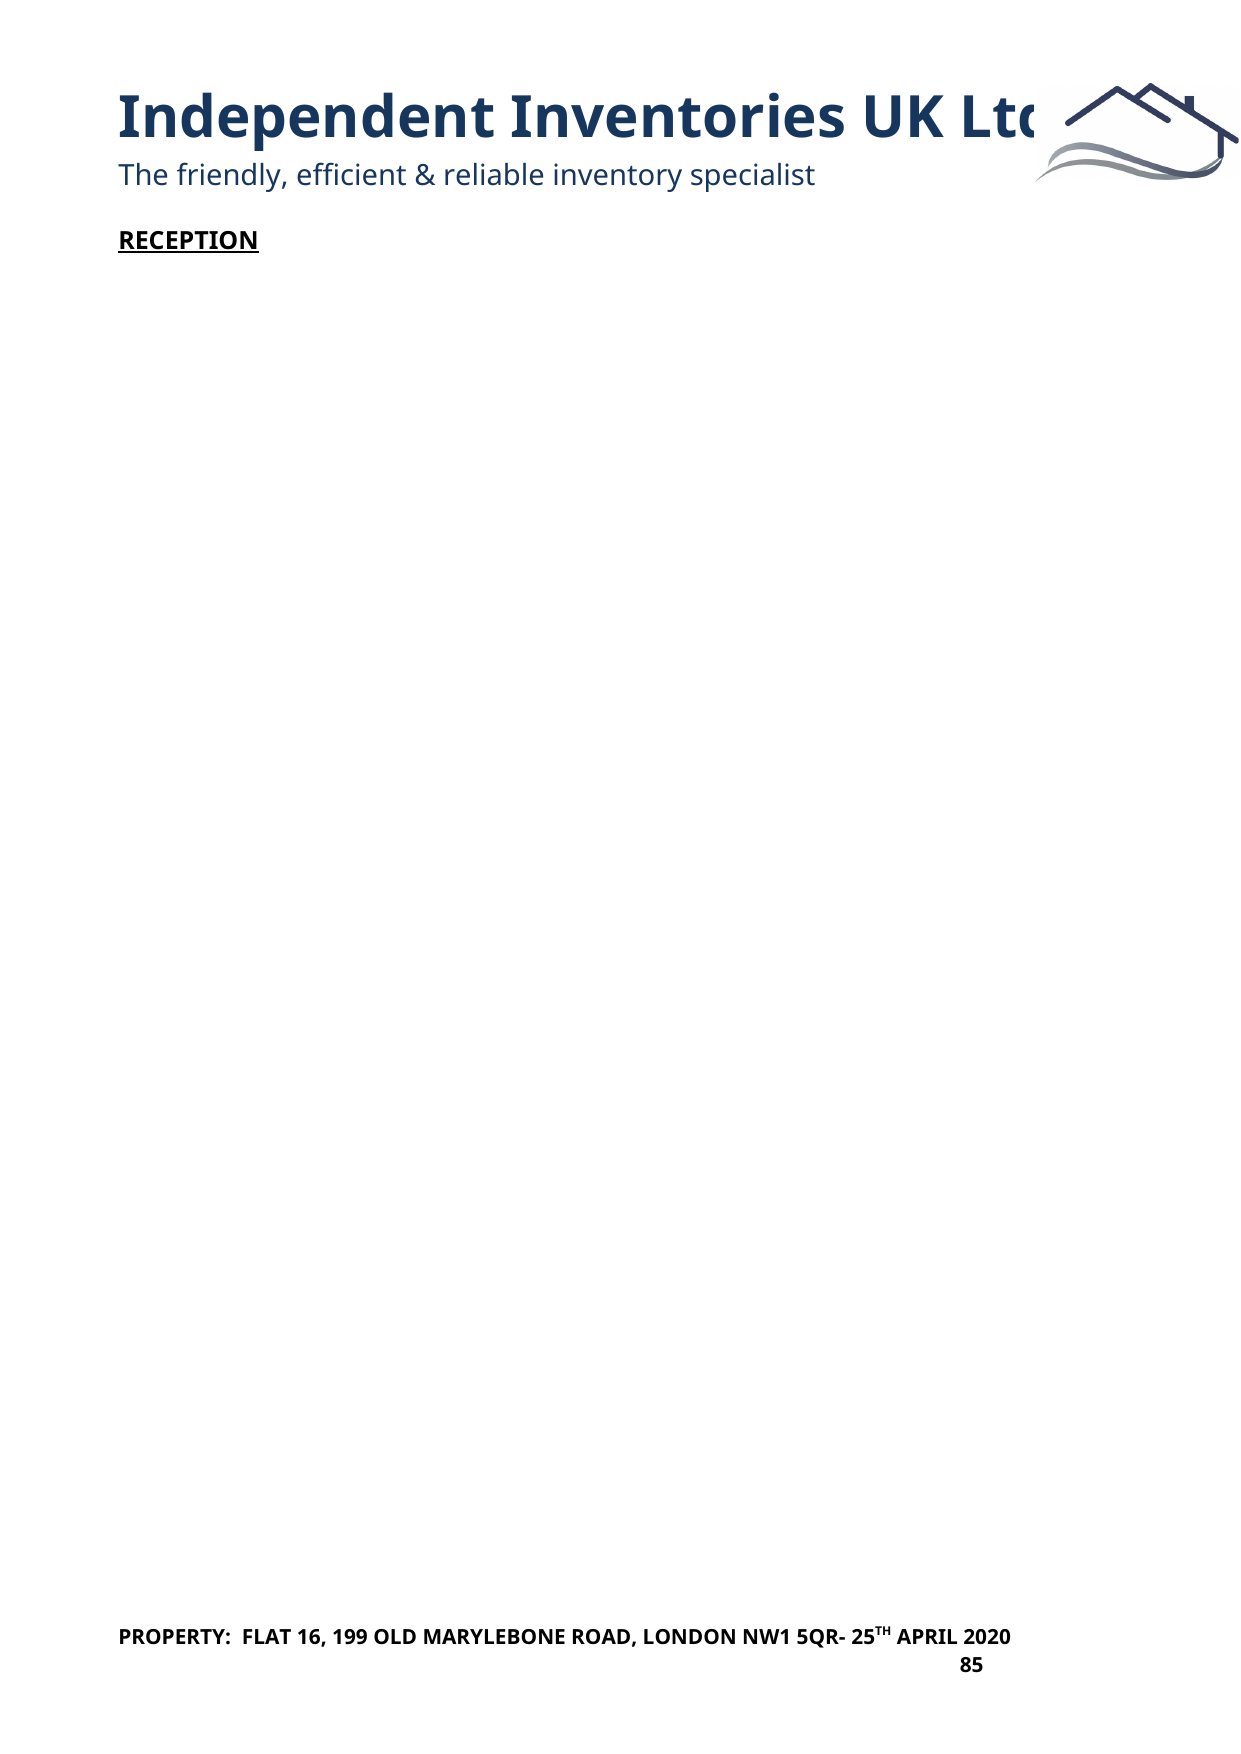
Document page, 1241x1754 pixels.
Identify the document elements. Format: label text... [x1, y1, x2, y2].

text RECEPTION [118, 223, 1087, 257]
picture [1034, 83, 1239, 181]
